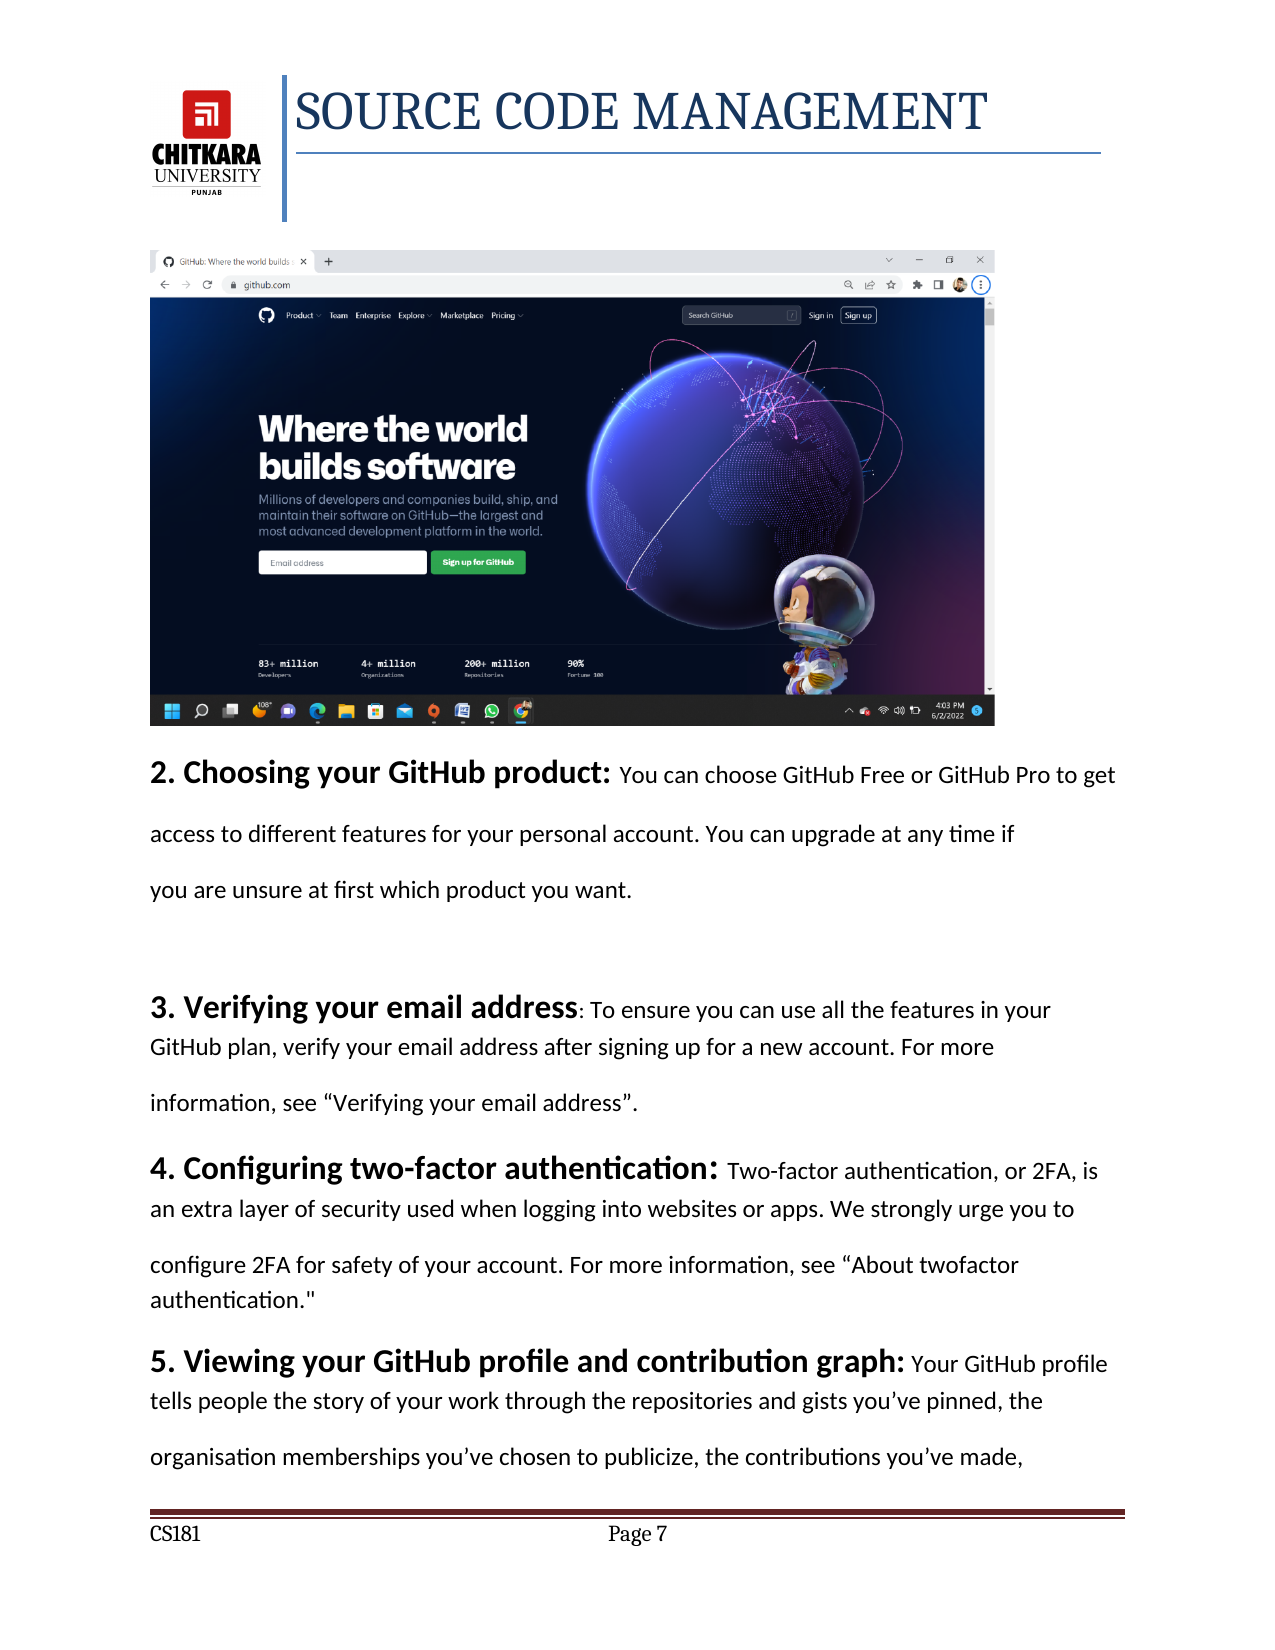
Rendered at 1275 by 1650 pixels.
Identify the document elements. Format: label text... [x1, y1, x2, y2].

text information, see “Verifying your email address”. [150, 1087, 1125, 1117]
text 2. Choosing your GitHub product: You can choose GitHub Free or GitHub Pro to get [150, 751, 1125, 791]
text organisation memberships you’ve chosen to publicize, the contributions you’ve made, [150, 1441, 1125, 1471]
picture [150, 81, 266, 197]
picture [150, 250, 995, 726]
text access to different features for your personal account. You can upgrade at any time if [150, 818, 1125, 849]
text 5. Viewing your GitHub profile and contribution graph: Your GitHub profile tells people the story of your work through the repositories and gists you’ve pinned, the [150, 1339, 1125, 1415]
text 4. Configuring two-factor authentication: Two-factor authentication, or 2FA, is an extra layer of security used when logging into websites or apps. We strongly urge you to [150, 1143, 1125, 1223]
text you are unsure at first which product you want. [150, 874, 1125, 904]
text 3. Verifying your email address: To ensure you can use all the features in your GitHub plan, verify your email address after signing up for a new account. For more [150, 986, 1125, 1061]
text configure 2FA for safety of your account. For more information, see “About twofactor authentication." [150, 1249, 1125, 1314]
